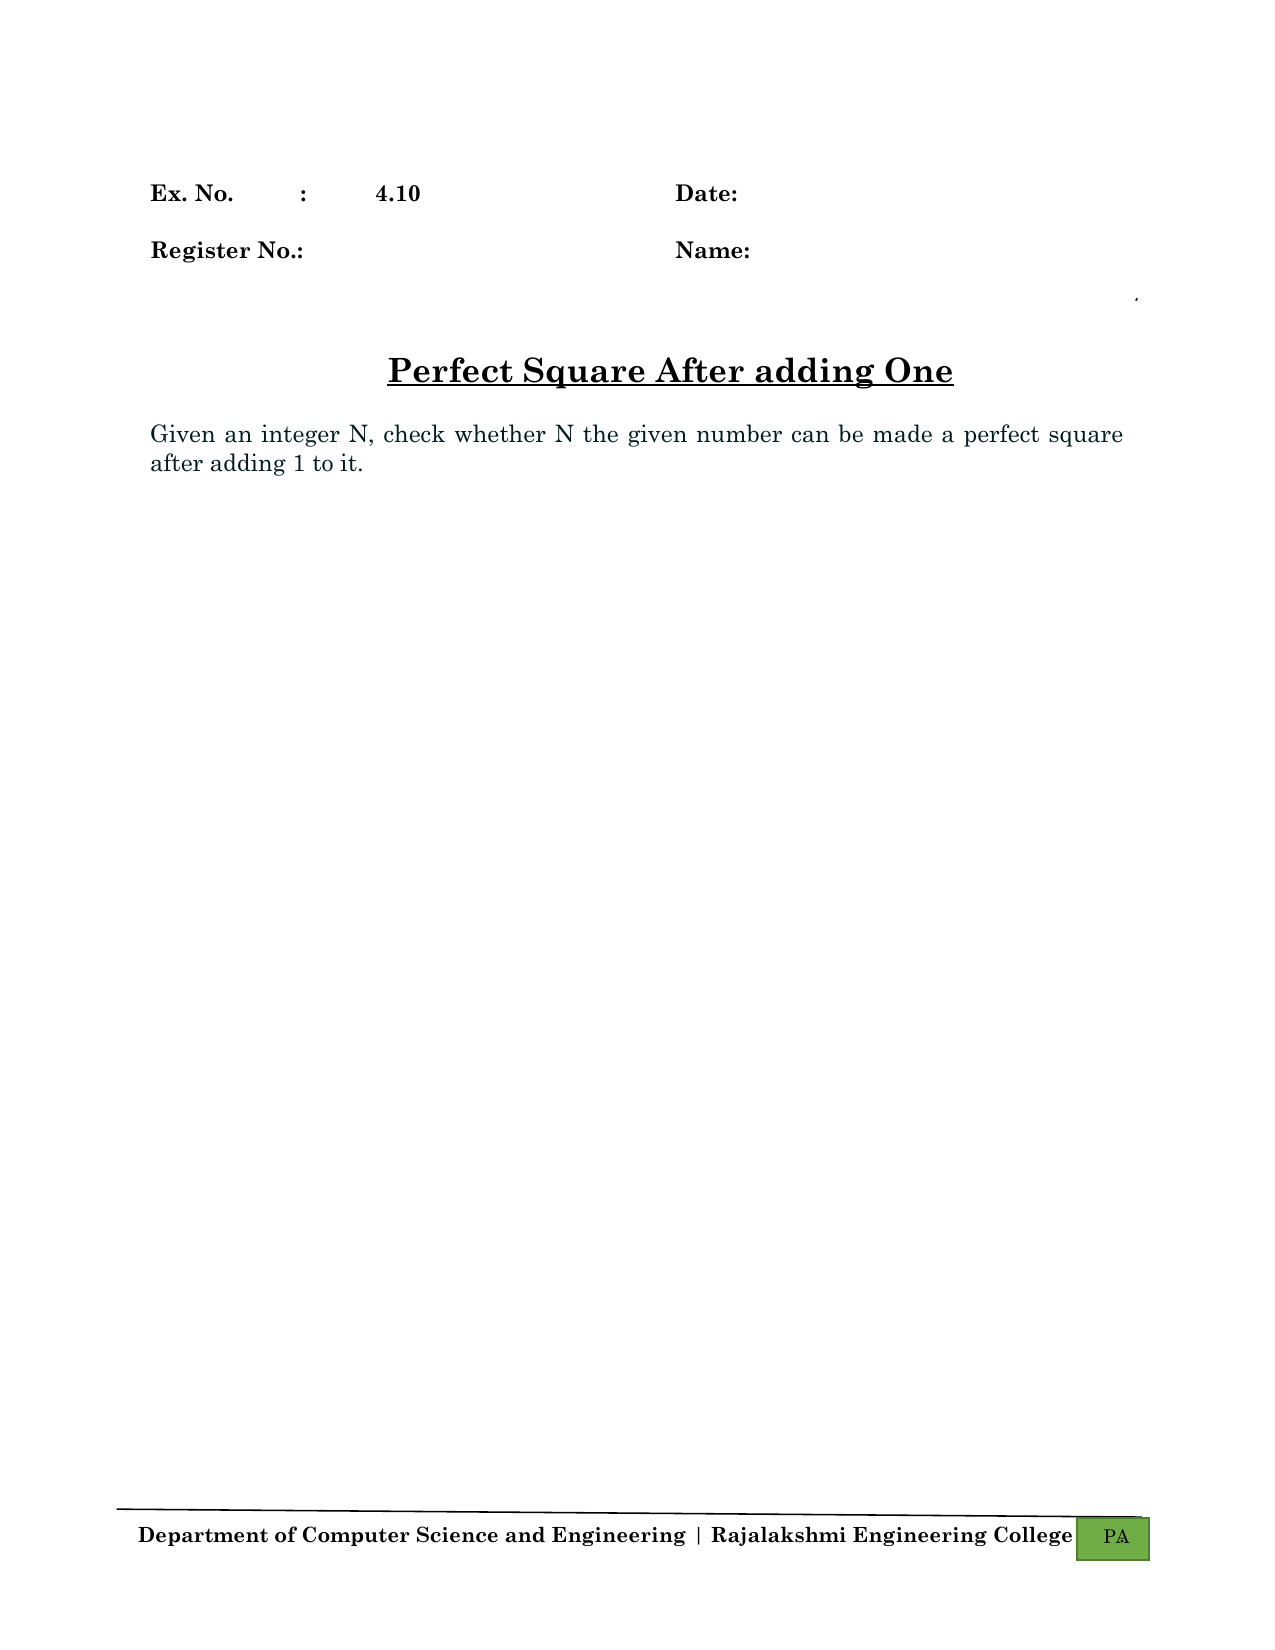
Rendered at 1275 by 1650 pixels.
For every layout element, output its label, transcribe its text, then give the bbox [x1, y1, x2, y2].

text Given an integer N, check whether N the given number can be made a perfect square after adding 1 to it. [150, 419, 1125, 476]
text Perfect Square After adding One [216, 349, 1125, 389]
text Register No.: Name: [150, 236, 1125, 263]
text Ex. No. : 4.10 Date: [150, 179, 1125, 207]
